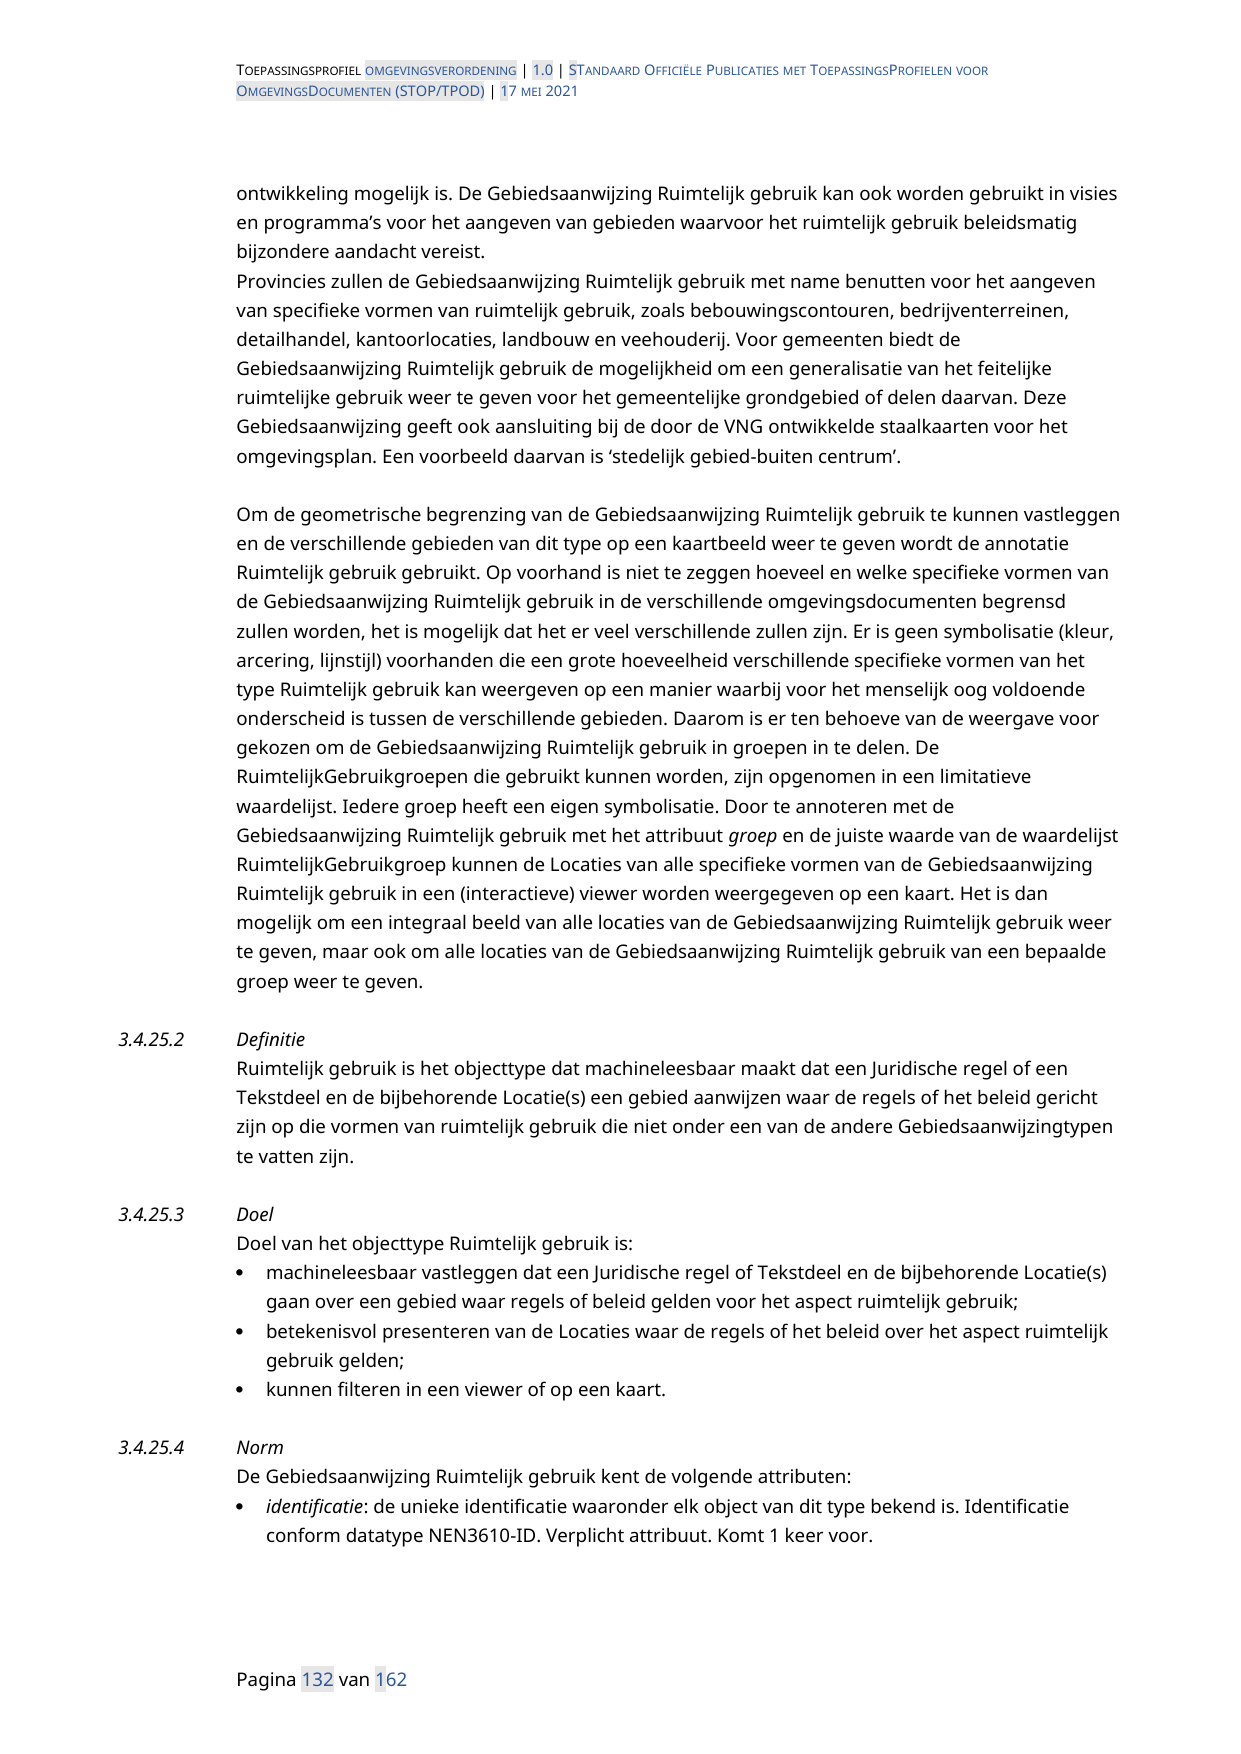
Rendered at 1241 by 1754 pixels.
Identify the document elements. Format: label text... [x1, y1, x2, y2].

subtitle Norm [118, 1431, 1122, 1461]
text Doel van het objecttype Ruimtelijk gebruik is: [236, 1227, 1122, 1256]
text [236, 177, 1122, 265]
text identificatie: de unieke identificatie waaronder elk object van dit type bekend is. Identificatie conform datatype NEN3610-ID. Verplicht attribuut. Komt 1 keer voor. [236, 1490, 1122, 1548]
text Provincies zullen de Gebiedsaanwijzing Ruimtelijk gebruik met name benutten voor het aangeven van specifieke vormen van ruimtelijk gebruik, zoals bebouwingscontouren, bedrijventerreinen, detailhandel, kantoorlocaties, landbouw en veehouderij. Voor gemeenten biedt de Gebiedsaanwijzing Ruimtelijk gebruik de mogelijkheid om een generalisatie van het feitelijke ruimtelijke gebruik weer te geven voor het gemeentelijke grondgebied of delen daarvan. Deze Gebiedsaanwijzing geeft ook aansluiting bij de door de VNG ontwikkelde staalkaarten voor het omgevingsplan. Een voorbeeld daarvan is ‘stedelijk gebied-buiten centrum’. [236, 265, 1122, 469]
text machineleesbaar vastleggen dat een Juridische regel of Tekstdeel en de bijbehorende Locatie(s) gaan over een gebied waar regels of beleid gelden voor het aspect ruimtelijk gebruik; [236, 1256, 1122, 1315]
text Om de geometrische begrenzing van de Gebiedsaanwijzing Ruimtelijk gebruik te kunnen vastleggen en de verschillende gebieden van dit type op een kaartbeeld weer te geven wordt de annotatie Ruimtelijk gebruik gebruikt. Op voorhand is niet te zeggen hoeveel en welke specifieke vormen van de Gebiedsaanwijzing Ruimtelijk gebruik in de verschillende omgevingsdocumenten begrensd zullen worden, het is mogelijk dat het er veel verschillende zullen zijn. Er is geen symbolisatie (kleur, arcering, lijnstijl) voorhanden die een grote hoeveelheid verschillende specifieke vormen van het type Ruimtelijk gebruik kan weergeven op een manier waarbij voor het menselijk oog voldoende onderscheid is tussen de verschillende gebieden. Daarom is er ten behoeve van de weergave voor gekozen om de Gebiedsaanwijzing Ruimtelijk gebruik in groepen in te delen. De RuimtelijkGebruikgroepen die gebruikt kunnen worden, zijn opgenomen in een limitatieve waardelijst. Iedere groep heeft een eigen symbolisatie. Door te annoteren met de Gebiedsaanwijzing Ruimtelijk gebruik met het attribuut groep en de juiste waarde van de waardelijst RuimtelijkGebruikgroep kunnen de Locaties van alle specifieke vormen van de Gebiedsaanwijzing Ruimtelijk gebruik in een (interactieve) viewer worden weergegeven op een kaart. Het is dan mogelijk om een integraal beeld van alle locaties van de Gebiedsaanwijzing Ruimtelijk gebruik weer te geven, maar ook om alle locaties van de Gebiedsaanwijzing Ruimtelijk gebruik van een bepaalde groep weer te geven. [236, 498, 1122, 994]
text betekenisvol presenteren van de Locaties waar de regels of het beleid over het aspect ruimtelijk gebruik gelden; [236, 1315, 1122, 1373]
subtitle Definitie [118, 1023, 1122, 1052]
text kunnen filteren in een viewer of op een kaart. [236, 1373, 1122, 1402]
text Ruimtelijk gebruik is het objecttype dat machineleesbaar maakt dat een Juridische regel of een Tekstdeel en de bijbehorende Locatie(s) een gebied aanwijzen waar de regels of het beleid gericht zijn op die vormen van ruimtelijk gebruik die niet onder een van de andere Gebiedsaanwijzingtypen te vatten zijn. [236, 1052, 1122, 1169]
subtitle Doel [118, 1198, 1122, 1227]
text De Gebiedsaanwijzing Ruimtelijk gebruik kent de volgende attributen: [236, 1461, 1122, 1490]
